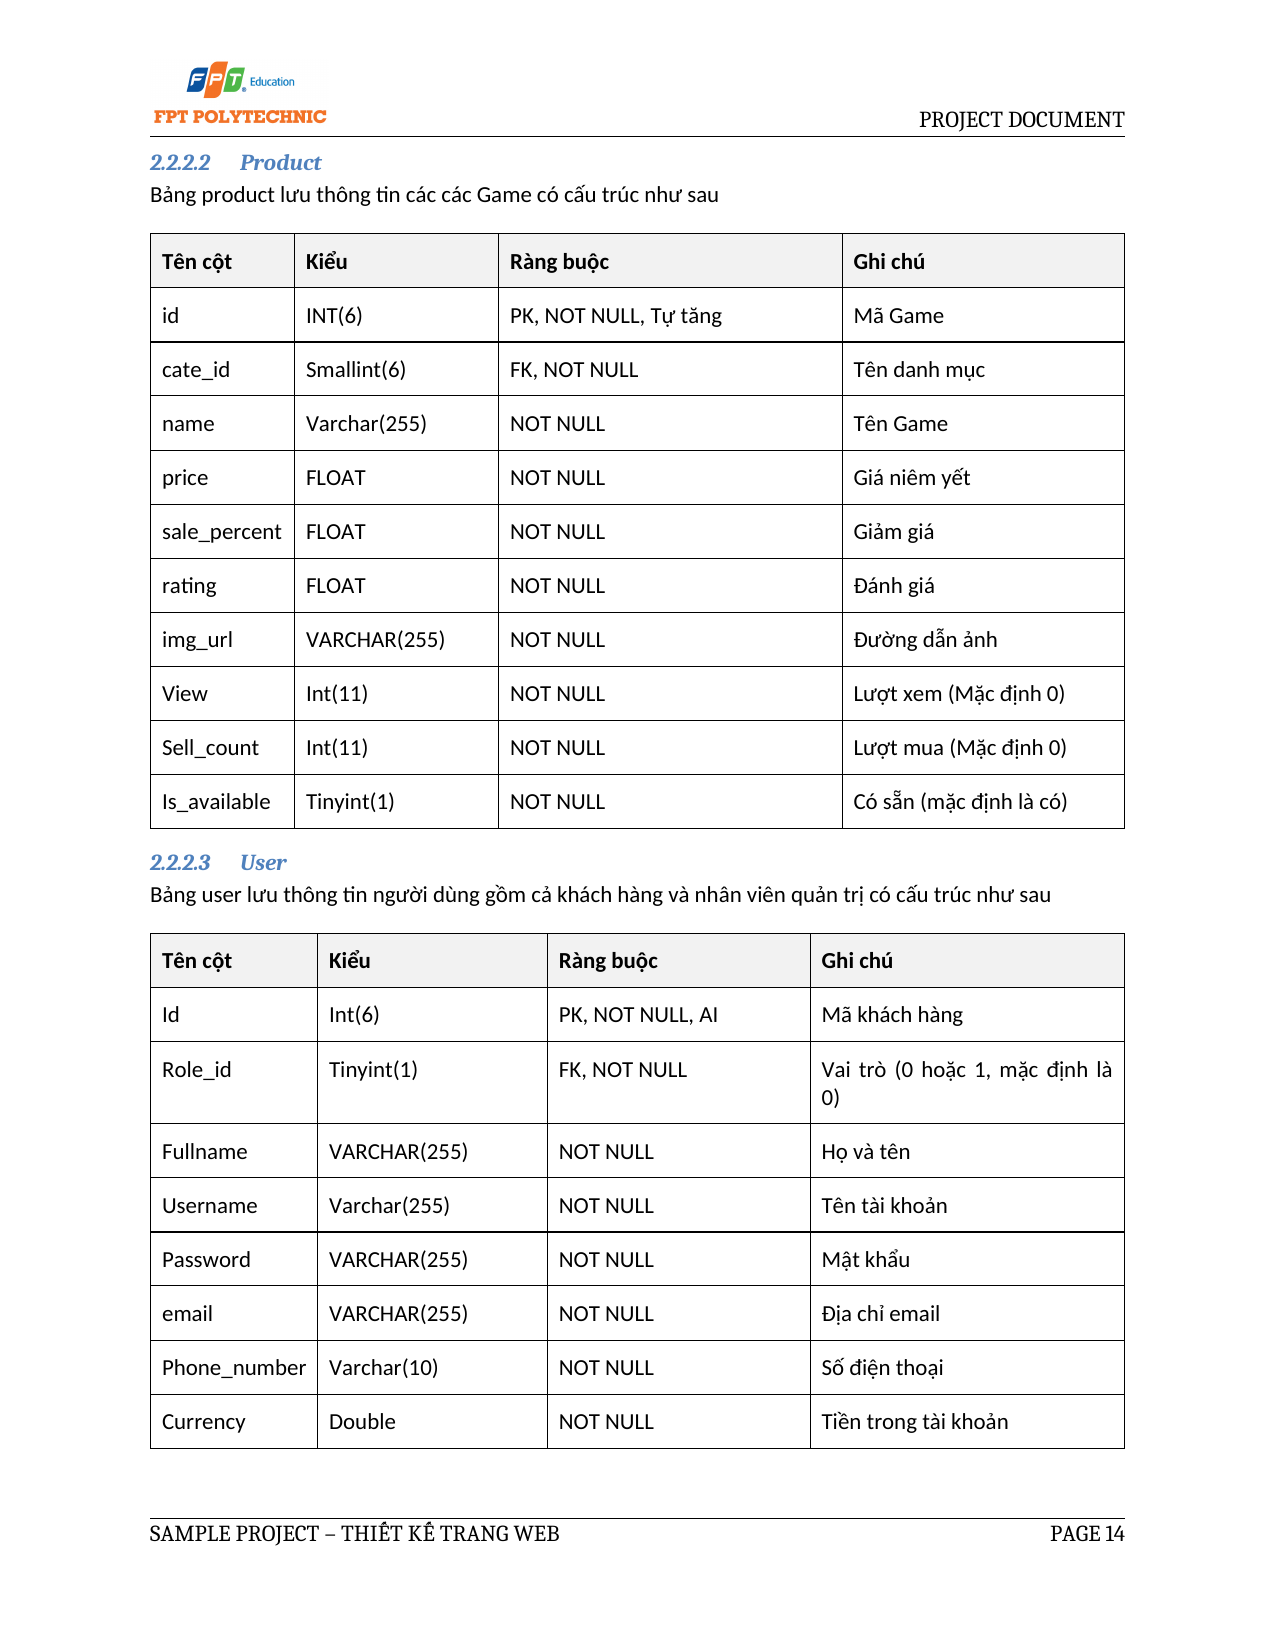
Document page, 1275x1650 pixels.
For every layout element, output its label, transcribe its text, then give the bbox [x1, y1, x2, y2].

table_cell Lượt mua (Mặc định 0) [843, 721, 1124, 774]
table_cell NOT NULL [499, 451, 842, 503]
table_cell Có sẵn (mặc định là có) [843, 775, 1124, 828]
table_cell NOT NULL [548, 1124, 810, 1177]
table_cell Vai trò (0 hoặc 1, mặc định là 0) [811, 1042, 1124, 1123]
table_cell Mã khách hàng [811, 988, 1124, 1041]
table_cell Varchar(255) [295, 396, 498, 449]
table_cell PK, NOT NULL, Tự tăng [499, 288, 842, 341]
text Bảng product lưu thông tin các các Game có cấu trúc như sau [150, 180, 1125, 208]
subtitle Product [150, 150, 1125, 176]
table_cell Tinyint(1) [295, 775, 498, 828]
table_cell FLOAT [295, 451, 498, 503]
table_cell Is_available [151, 775, 294, 828]
table_cell Tên danh mục [843, 343, 1124, 395]
table_header Ràng buộc [499, 234, 842, 287]
table_cell Int(11) [295, 721, 498, 774]
table_header Ràng buộc [548, 934, 810, 987]
table_cell Double [318, 1395, 547, 1448]
table_cell NOT NULL [548, 1395, 810, 1448]
table_cell price [151, 451, 294, 503]
table_cell rating [151, 559, 294, 612]
subtitle User [150, 850, 1125, 876]
table_cell FK, NOT NULL [548, 1042, 810, 1123]
table_cell NOT NULL [548, 1286, 810, 1339]
table_cell img_url [151, 613, 294, 666]
table_cell Mật khẩu [811, 1233, 1124, 1285]
table_cell Sell_count [151, 721, 294, 774]
table_header Tên cột [151, 234, 294, 287]
table_cell Tên Game [843, 396, 1124, 449]
table_header Kiểu [318, 934, 547, 987]
table_cell Số điện thoại [811, 1341, 1124, 1393]
table_cell VARCHAR(255) [295, 613, 498, 666]
table_cell Tiền trong tài khoản [811, 1395, 1124, 1448]
table_cell NOT NULL [499, 613, 842, 666]
table_cell VARCHAR(255) [318, 1286, 547, 1339]
table_cell id [151, 288, 294, 341]
table_cell sale_percent [151, 505, 294, 558]
table_cell NOT NULL [499, 667, 842, 720]
table_cell Varchar(255) [318, 1178, 547, 1231]
table_cell Họ và tên [811, 1124, 1124, 1177]
table_cell Int(6) [318, 988, 547, 1041]
table_cell NOT NULL [548, 1233, 810, 1285]
table_cell Phone_number [151, 1341, 317, 1393]
table_cell FK, NOT NULL [499, 343, 842, 395]
table_cell Đánh giá [843, 559, 1124, 612]
table_cell FLOAT [295, 505, 498, 558]
picture [150, 59, 329, 128]
table_cell VARCHAR(255) [318, 1233, 547, 1285]
table_cell NOT NULL [499, 721, 842, 774]
table_header Tên cột [151, 934, 317, 987]
table_header Kiểu [295, 234, 498, 287]
table_cell NOT NULL [548, 1341, 810, 1393]
table_cell Currency [151, 1395, 317, 1448]
table_cell NOT NULL [499, 505, 842, 558]
table_cell Địa chỉ email [811, 1286, 1124, 1339]
table_cell Lượt xem (Mặc định 0) [843, 667, 1124, 720]
table_cell Password [151, 1233, 317, 1285]
table_cell FLOAT [295, 559, 498, 612]
table_cell Mã Game [843, 288, 1124, 341]
table_cell NOT NULL [548, 1178, 810, 1231]
table_cell PK, NOT NULL, AI [548, 988, 810, 1041]
table_header Ghi chú [843, 234, 1124, 287]
table_cell email [151, 1286, 317, 1339]
table_cell Tên tài khoản [811, 1178, 1124, 1231]
table_cell Int(11) [295, 667, 498, 720]
table_cell INT(6) [295, 288, 498, 341]
table_cell Id [151, 988, 317, 1041]
table_cell Đường dẫn ảnh [843, 613, 1124, 666]
table_cell Varchar(10) [318, 1341, 547, 1393]
table_cell name [151, 396, 294, 449]
table_cell NOT NULL [499, 396, 842, 449]
table_cell Giá niêm yết [843, 451, 1124, 503]
table_cell NOT NULL [499, 775, 842, 828]
table_header Ghi chú [811, 934, 1124, 987]
table_cell Fullname [151, 1124, 317, 1177]
table_cell Tinyint(1) [318, 1042, 547, 1123]
table_cell Smallint(6) [295, 343, 498, 395]
text Bảng user lưu thông tin người dùng gồm cả khách hàng và nhân viên quản trị có cấu trúc như sau [150, 880, 1125, 908]
table_cell Username [151, 1178, 317, 1231]
table_cell View [151, 667, 294, 720]
table_cell VARCHAR(255) [318, 1124, 547, 1177]
table_cell cate_id [151, 343, 294, 395]
table_cell Role_id [151, 1042, 317, 1123]
table_cell NOT NULL [499, 559, 842, 612]
table_cell Giảm giá [843, 505, 1124, 558]
